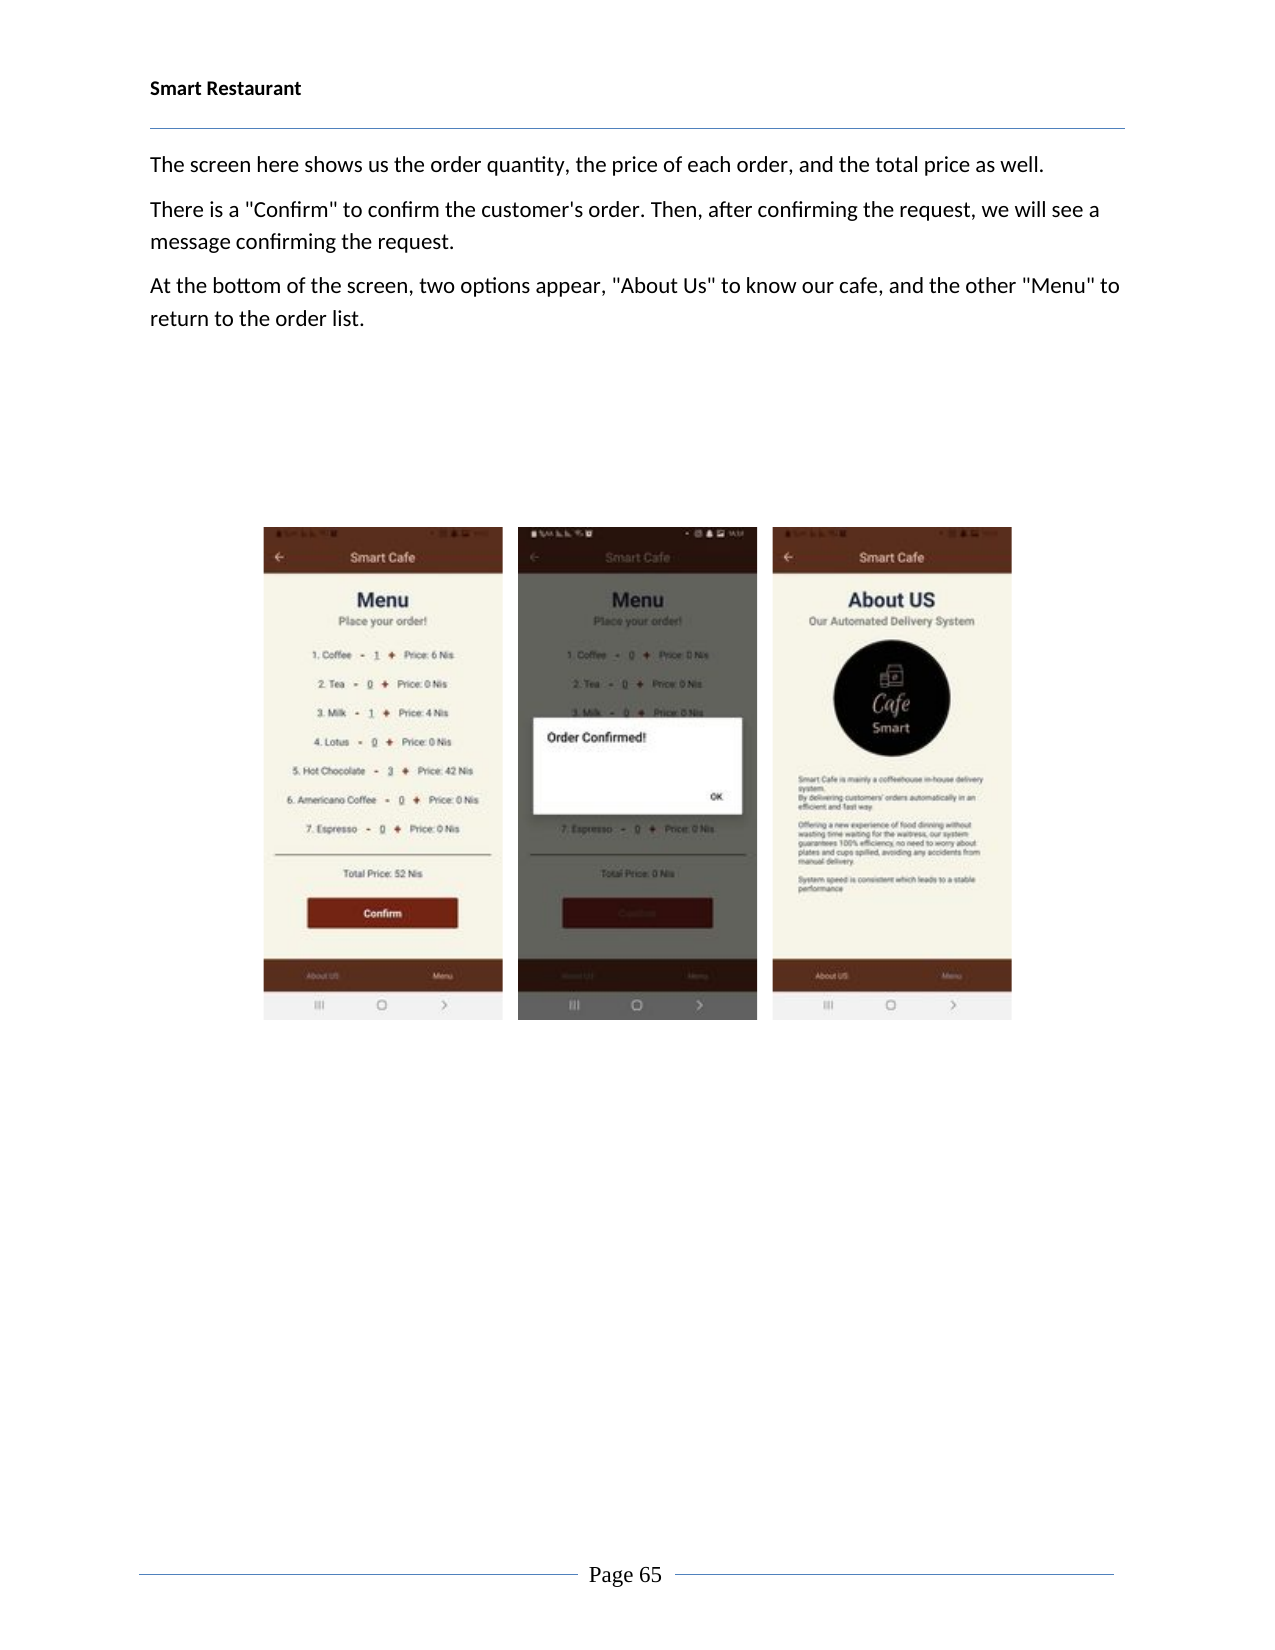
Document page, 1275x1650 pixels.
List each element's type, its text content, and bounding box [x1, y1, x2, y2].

text The screen here shows us the order quantity, the price of each order, and the total price as well. [150, 150, 1125, 178]
text At the bottom of the screen, two options appear, "About Us" to know our cafe, and the other "Menu" to return to the order list. [150, 272, 1125, 332]
picture [263, 527, 503, 1020]
picture [518, 527, 758, 1020]
picture [772, 527, 1012, 1020]
text There is a "Confirm" to confirm the customer's order. Then, after confirming the request, we will see a message confirming the request. [150, 195, 1125, 255]
